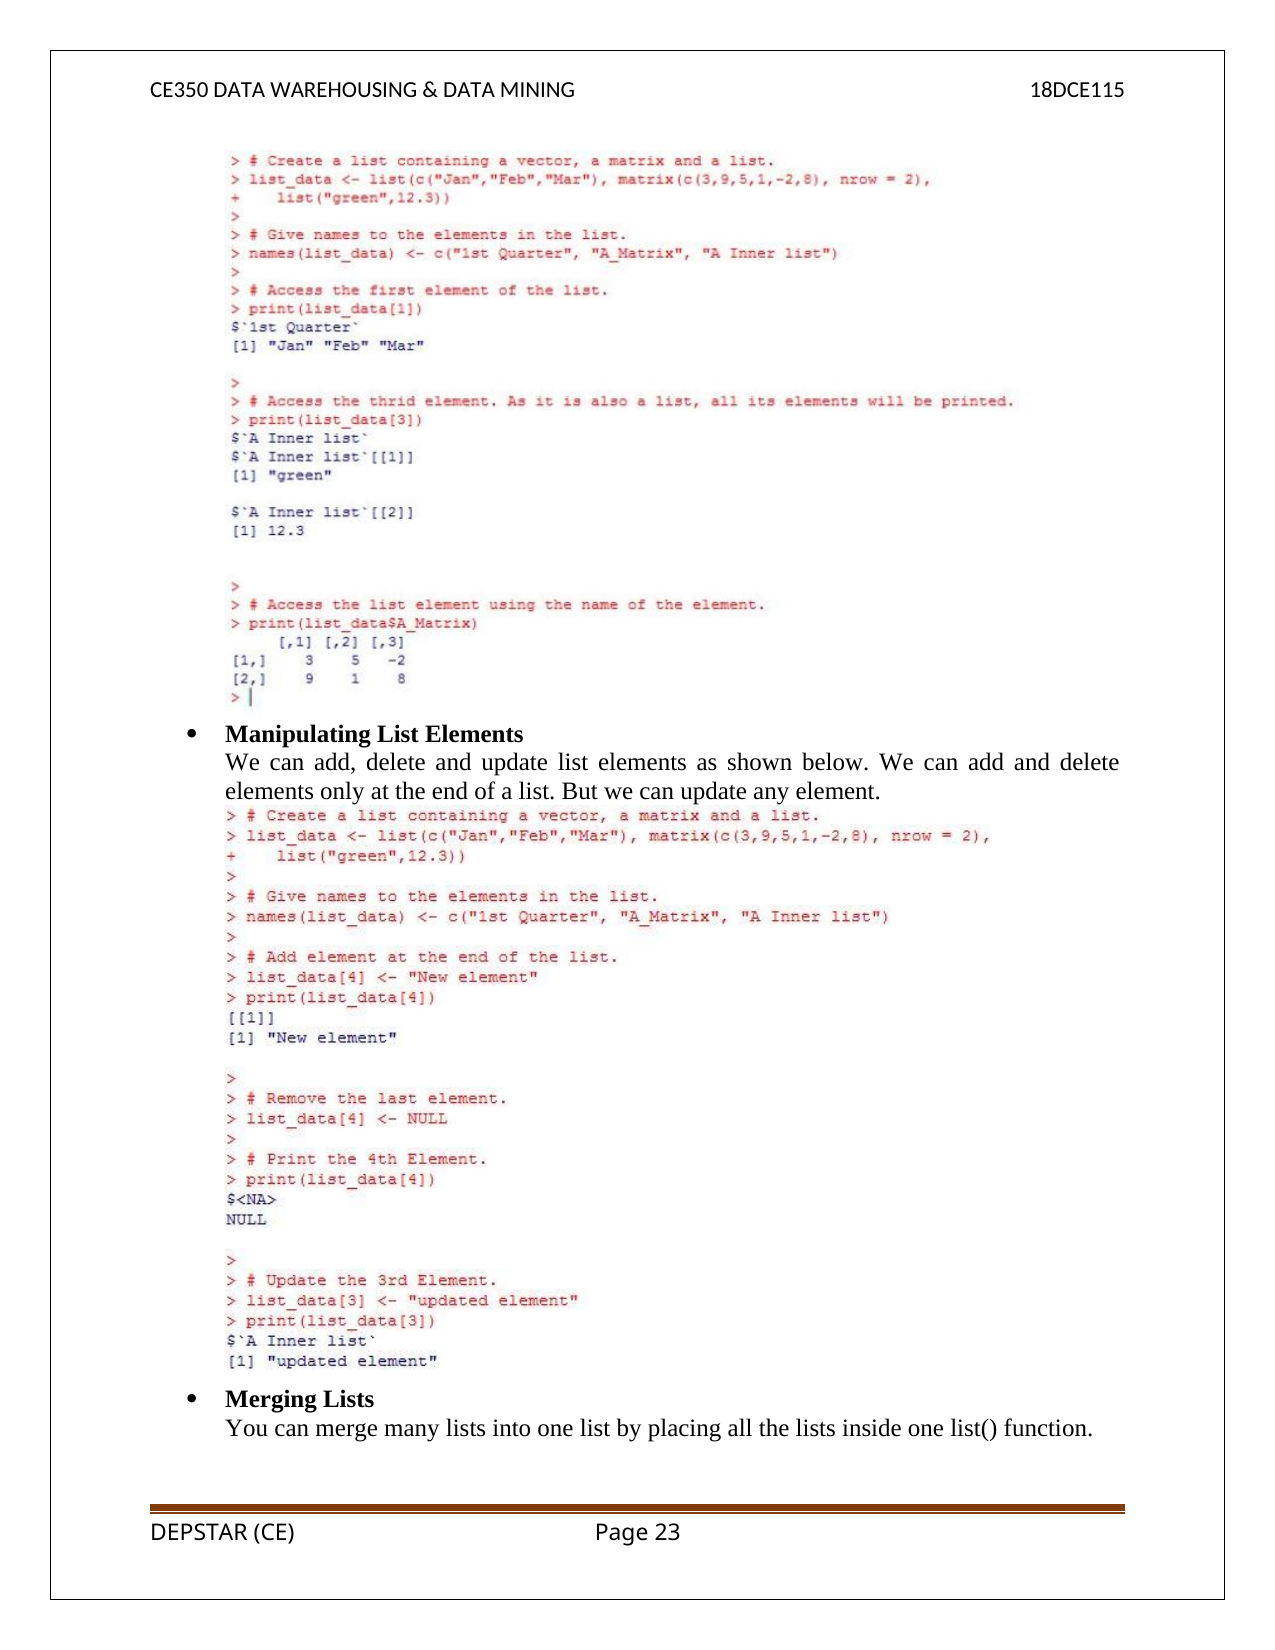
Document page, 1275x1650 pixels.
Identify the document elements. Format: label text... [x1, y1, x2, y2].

picture [225, 805, 1044, 1385]
subtitle Merging Lists [187, 1384, 1125, 1413]
picture [225, 150, 1033, 719]
text We can add, delete and update list elements as shown below. We can add and delete elements only at the end of a list. But we can update any element. [225, 747, 1120, 805]
text You can merge many lists into one list by placing all the lists inside one list() function. [225, 1413, 1120, 1442]
subtitle Manipulating List Elements [187, 719, 1125, 747]
